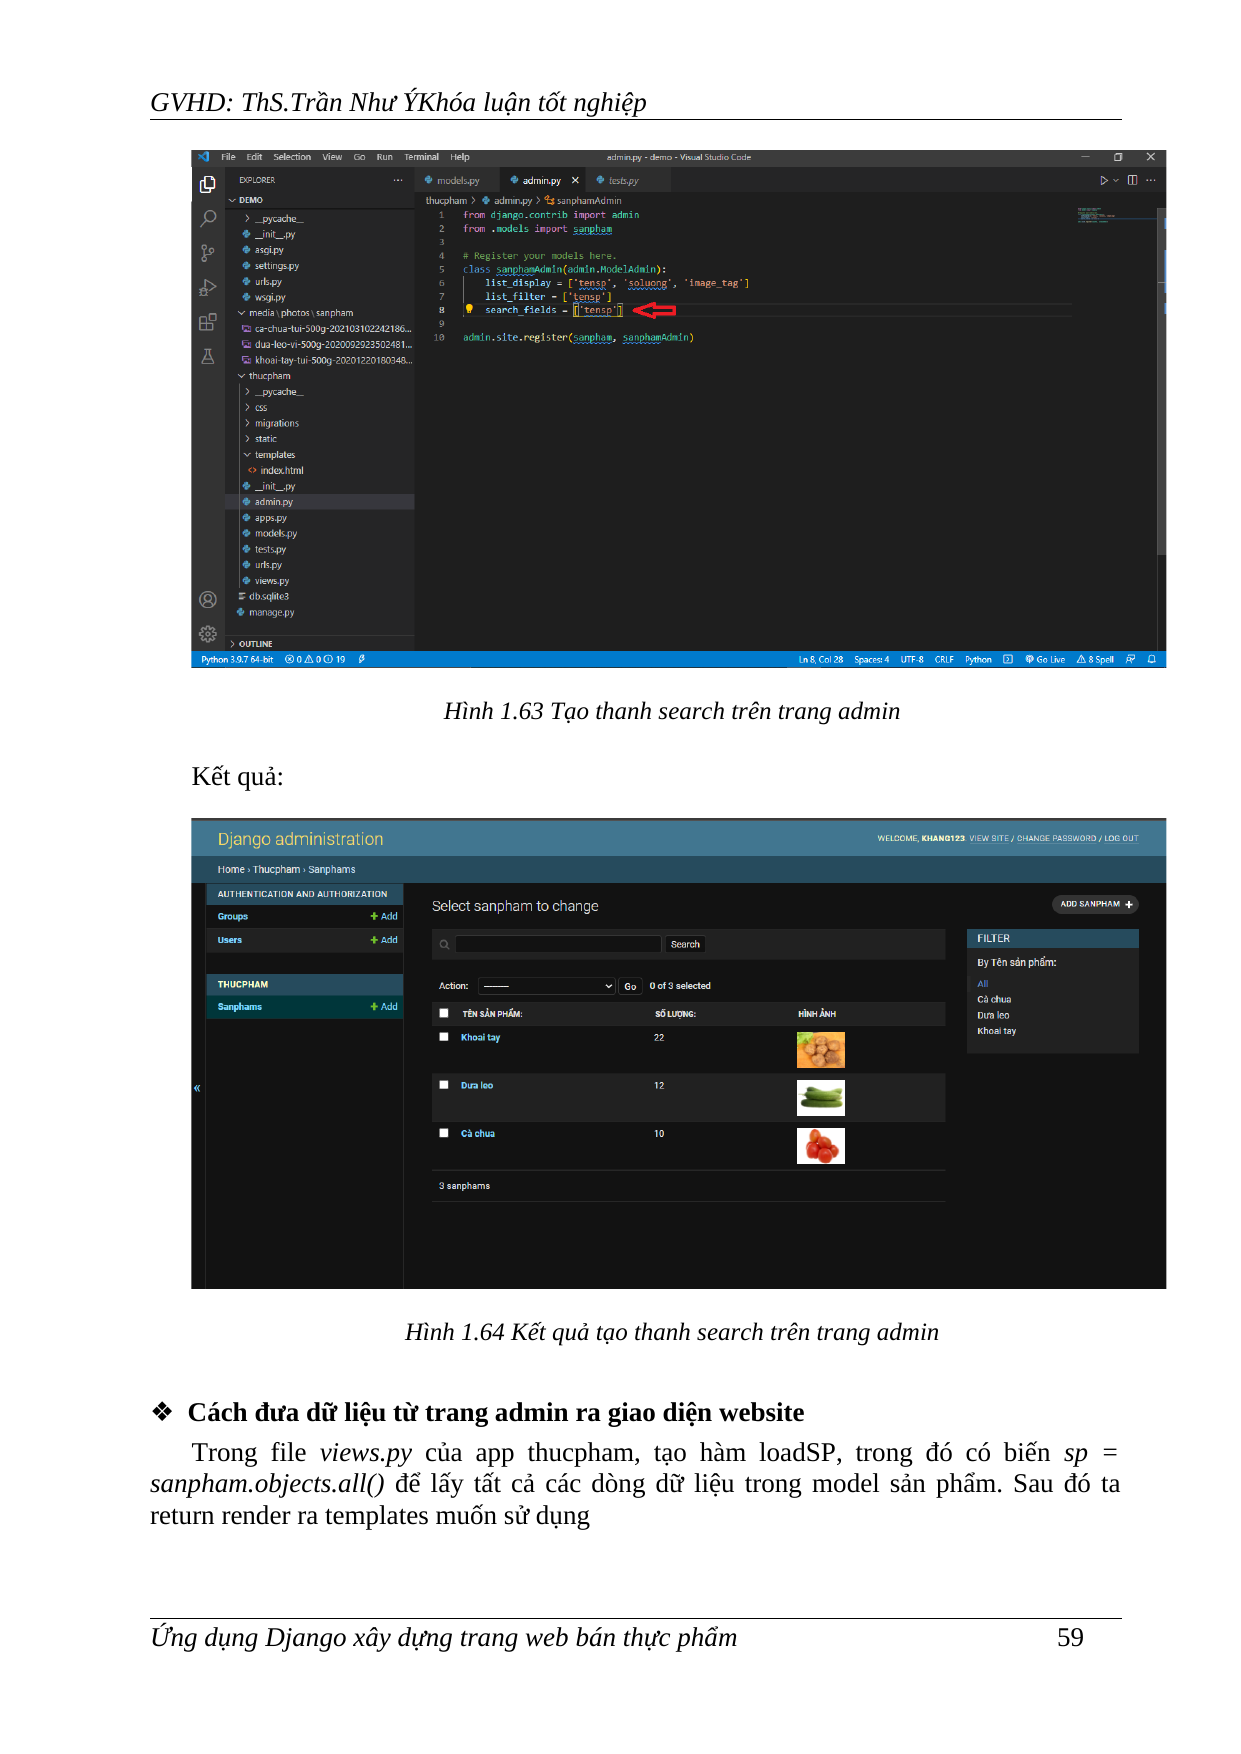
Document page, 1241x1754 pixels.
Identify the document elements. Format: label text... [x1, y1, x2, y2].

list Cách đưa dữ liệu từ trang admin ra giao diện website [150, 1381, 1122, 1436]
picture [191, 818, 1167, 1289]
text Hình 1.63 Tạo thanh search trên trang admin [150, 696, 1122, 724]
text Kết quả: [150, 760, 1122, 791]
text Trong file views.py của app thucpham, tạo hàm loadSP, trong đó có biến sp = sanpham.objects.all() để lấy tất cả các dòng dữ liệu trong model sản phẩm. Sau đó ta return render ra templates muốn sử dụng [150, 1436, 1122, 1530]
picture [191, 150, 1167, 668]
text Hình 1.64 Kết quả tạo thanh search trên trang admin [150, 1317, 1122, 1346]
